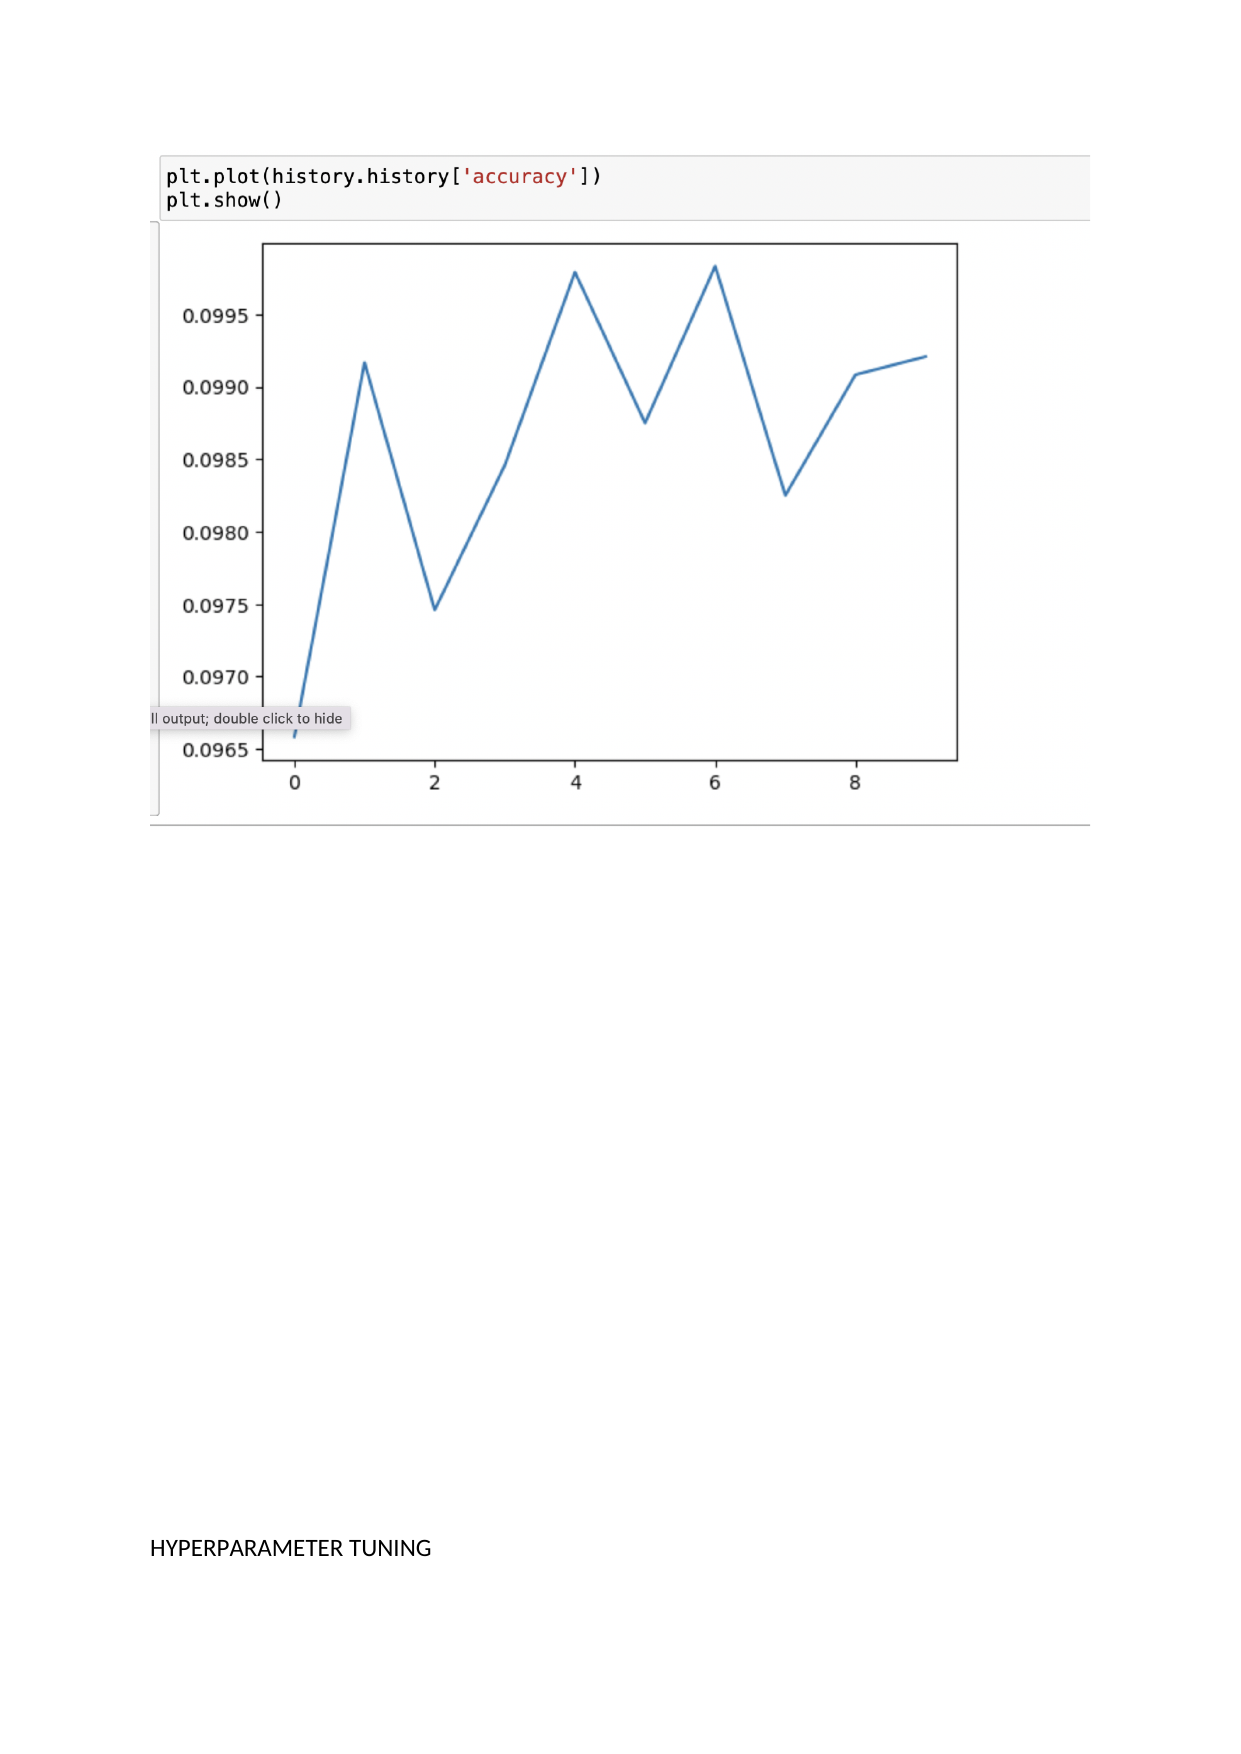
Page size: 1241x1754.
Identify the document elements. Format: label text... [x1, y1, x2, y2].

picture [150, 150, 1091, 830]
text HYPERPARAMETER TUNING [150, 1532, 1090, 1562]
